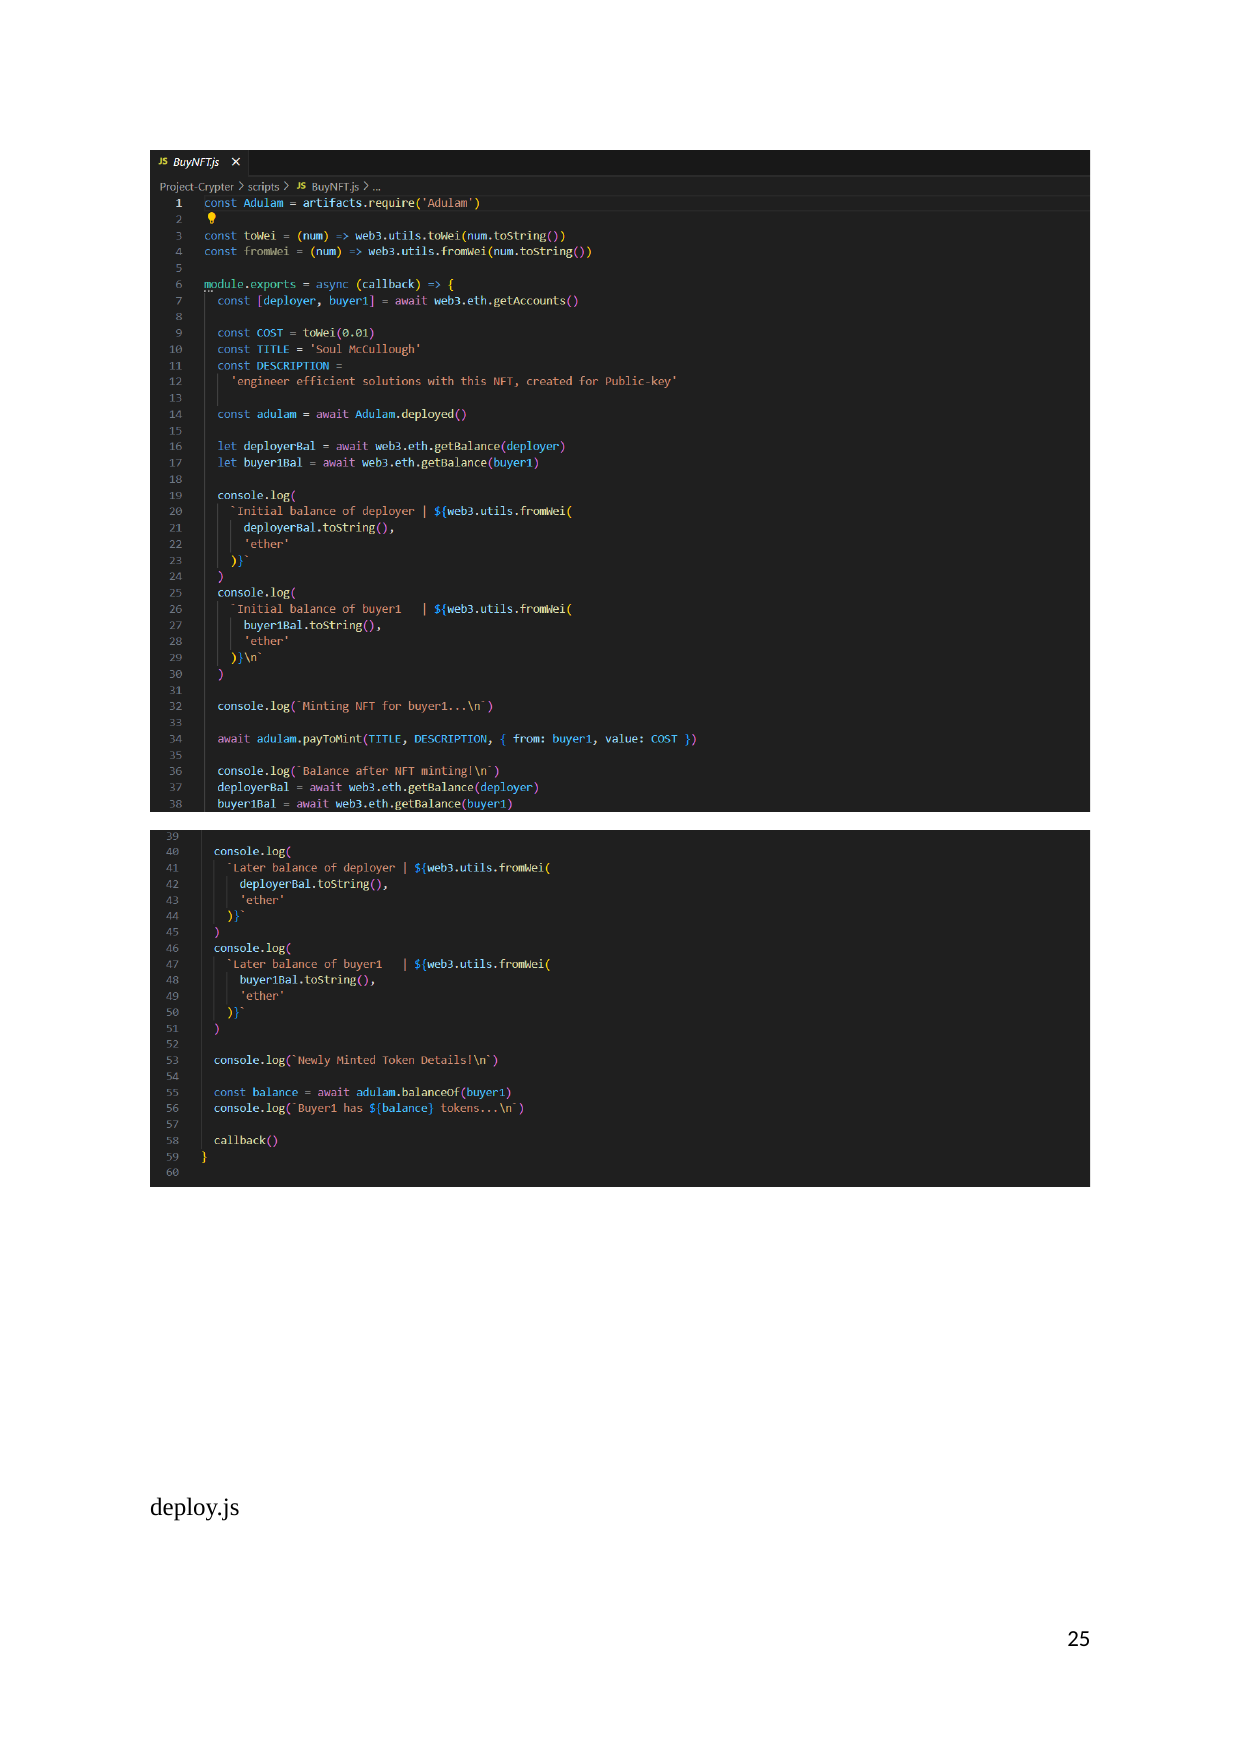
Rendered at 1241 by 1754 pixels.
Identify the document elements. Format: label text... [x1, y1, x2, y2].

picture [150, 830, 1091, 1187]
text deploy.js [150, 1492, 1090, 1520]
picture [150, 150, 1091, 812]
